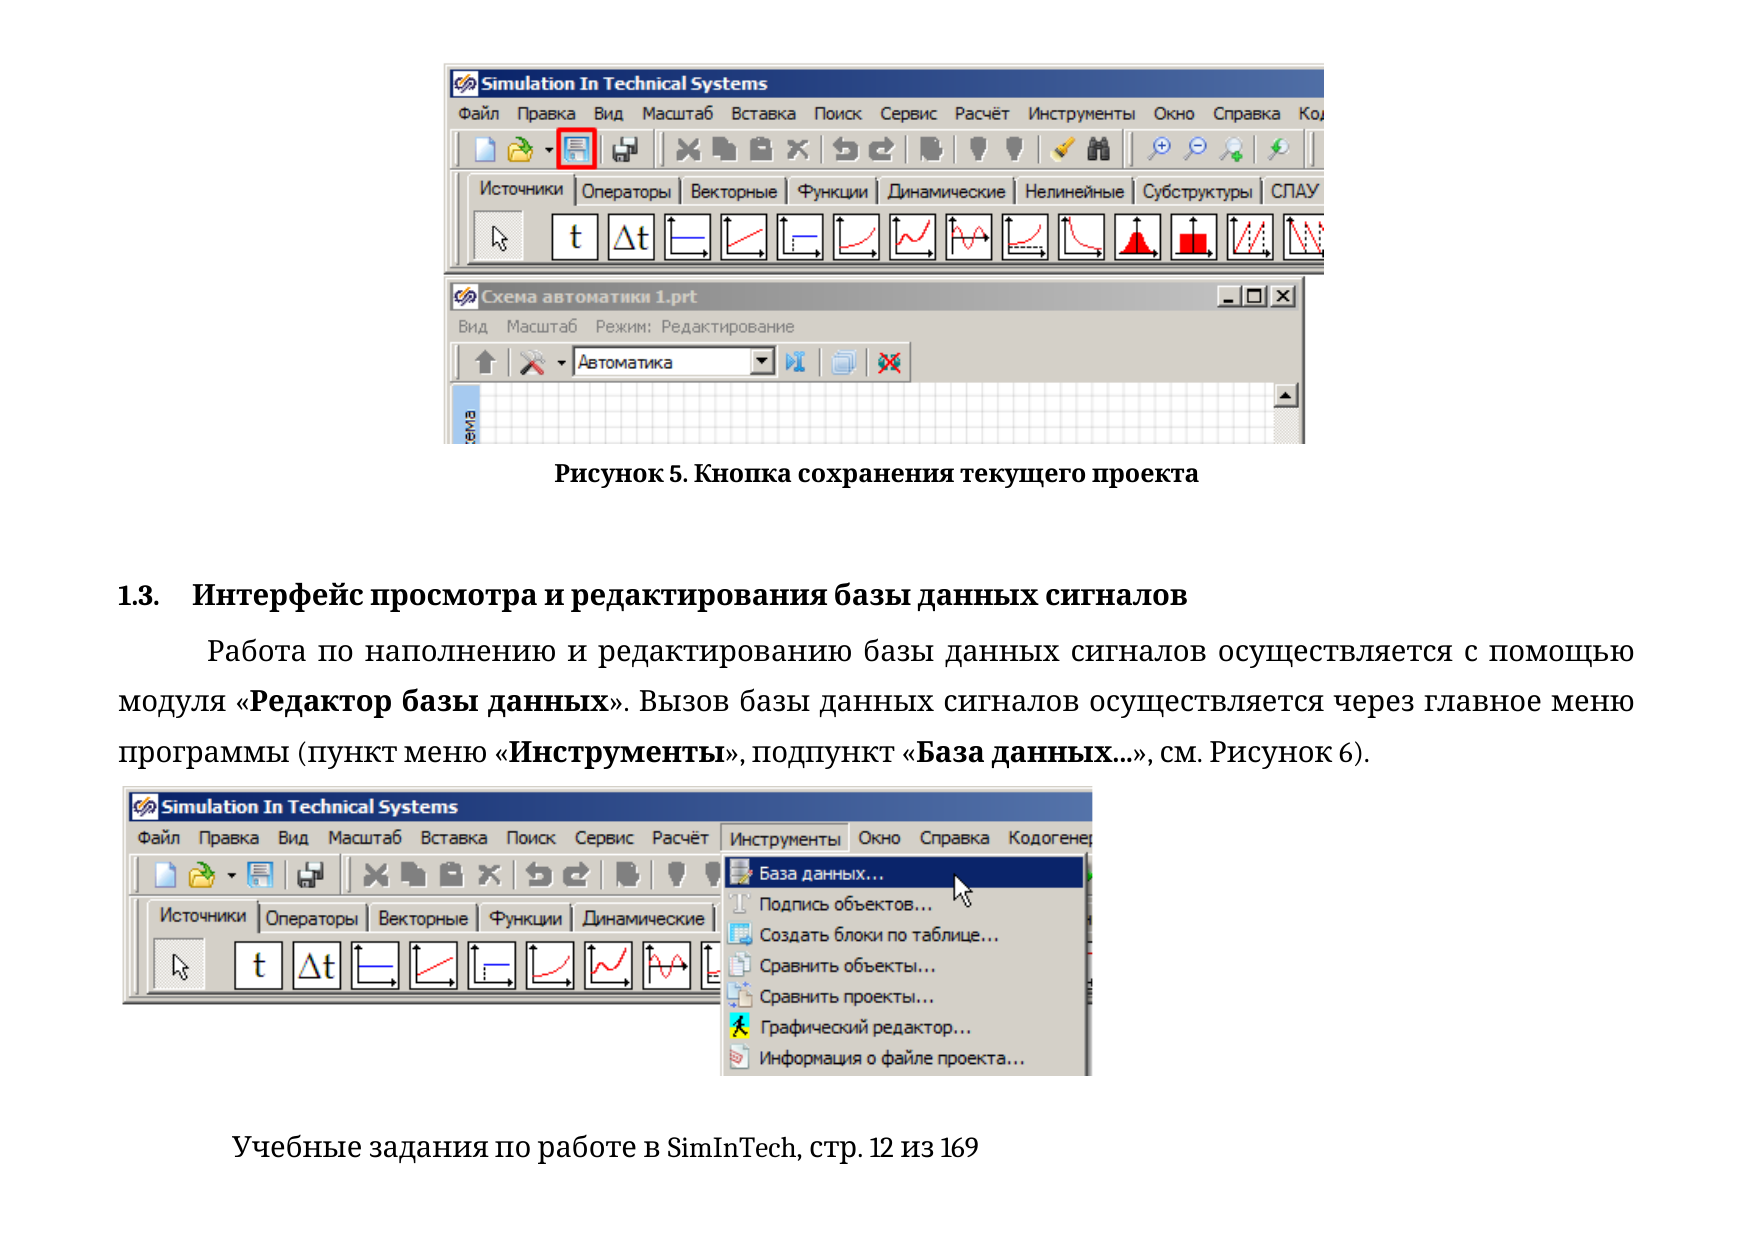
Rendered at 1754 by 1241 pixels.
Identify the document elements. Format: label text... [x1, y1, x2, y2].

subtitle Интерфейс просмотра и редактирования базы данных сигналов [118, 579, 1636, 612]
picture [430, 51, 1324, 444]
text Работа по наполнению и редактированию базы данных сигналов осуществляется с помощью модуля «Редактор базы данных». Вызов базы данных сигналов осуществляется через главное меню программы (пункт меню «Инструменты», подпункт «База данных...», см. Рисунок 6). [118, 635, 1636, 769]
picture [118, 786, 1093, 1076]
